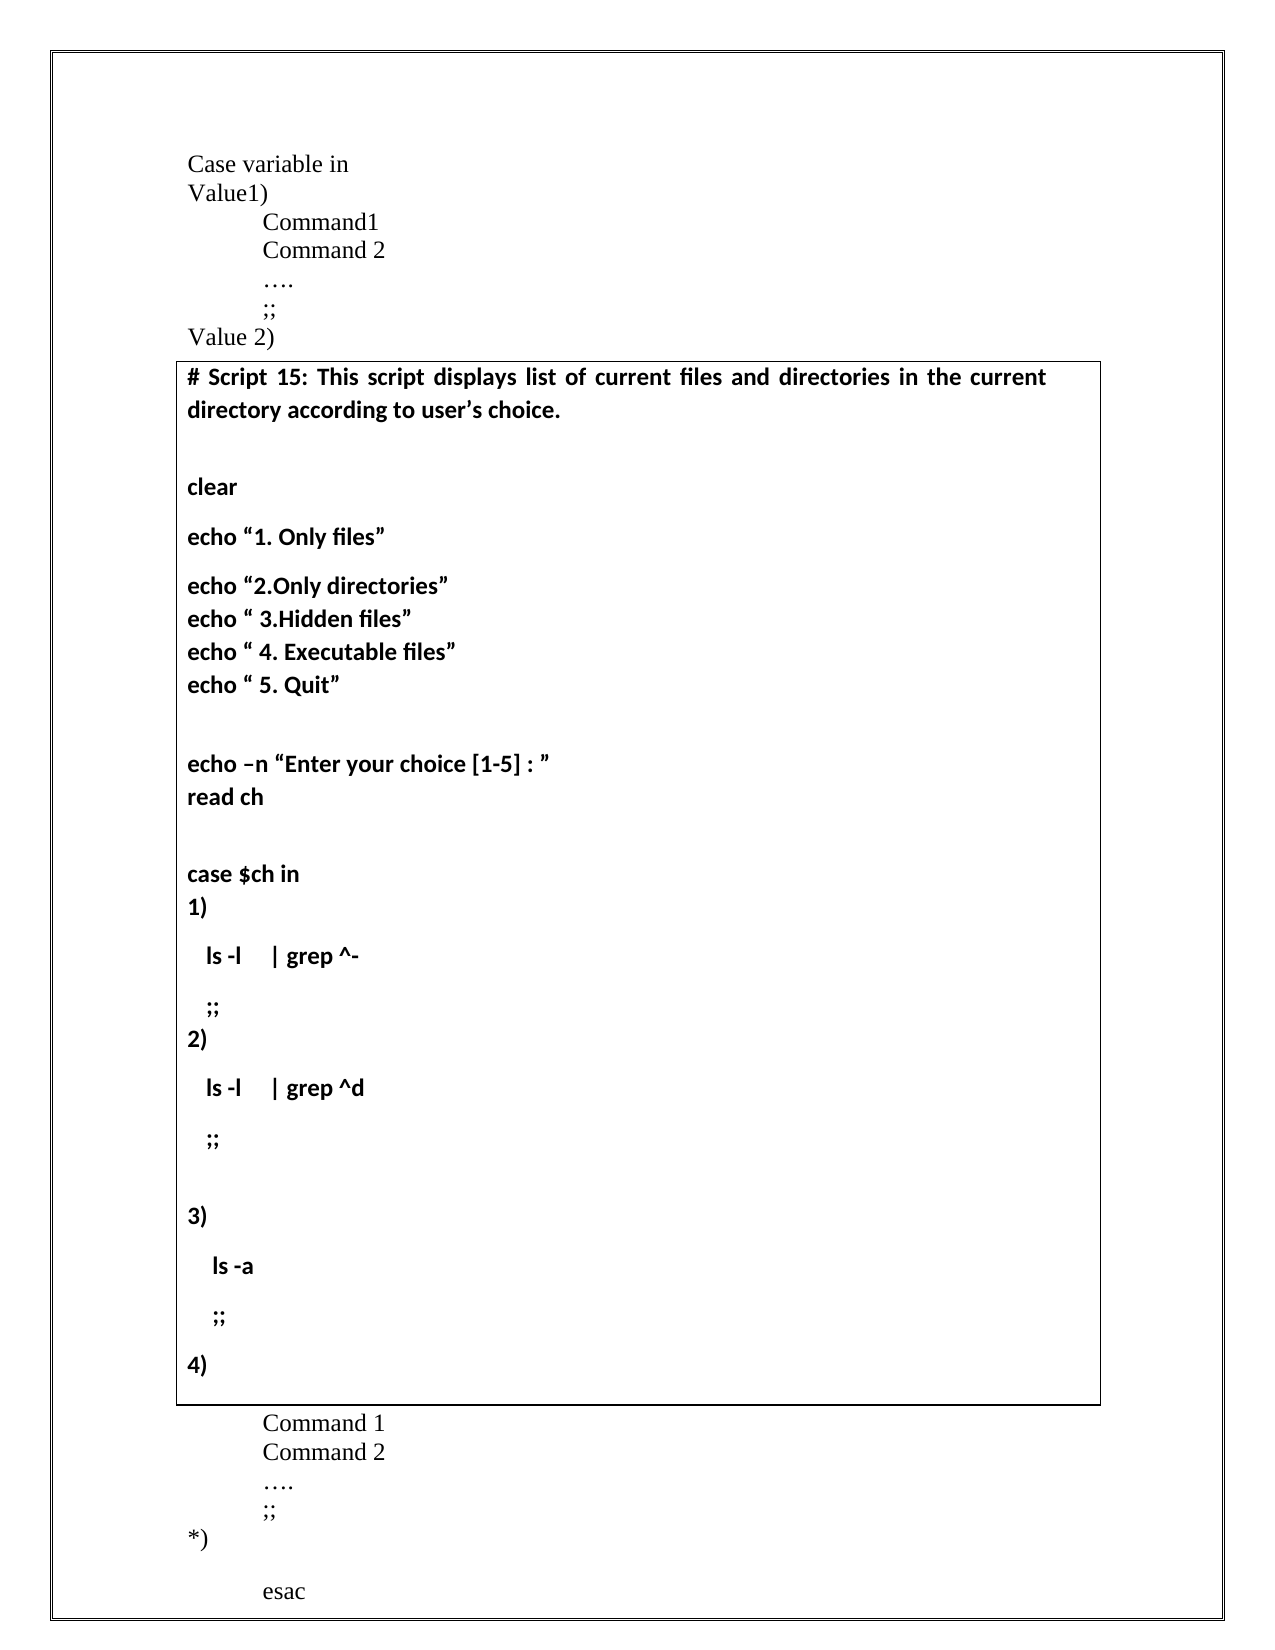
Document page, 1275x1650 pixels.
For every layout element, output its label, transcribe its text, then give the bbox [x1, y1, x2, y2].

text esac [262, 1576, 1129, 1605]
text *) [187, 1523, 234, 1552]
text Case variable in Value1) [187, 149, 349, 207]
text ;; [262, 293, 1129, 322]
text Command 2 [262, 1437, 1129, 1466]
text Command 1 [262, 350, 1129, 1437]
text ;; [262, 1494, 1129, 1523]
text …. [262, 264, 1129, 293]
text Command1 Command 2 [262, 207, 386, 264]
text Value 2) [187, 322, 1129, 350]
text …. [262, 1466, 1129, 1494]
